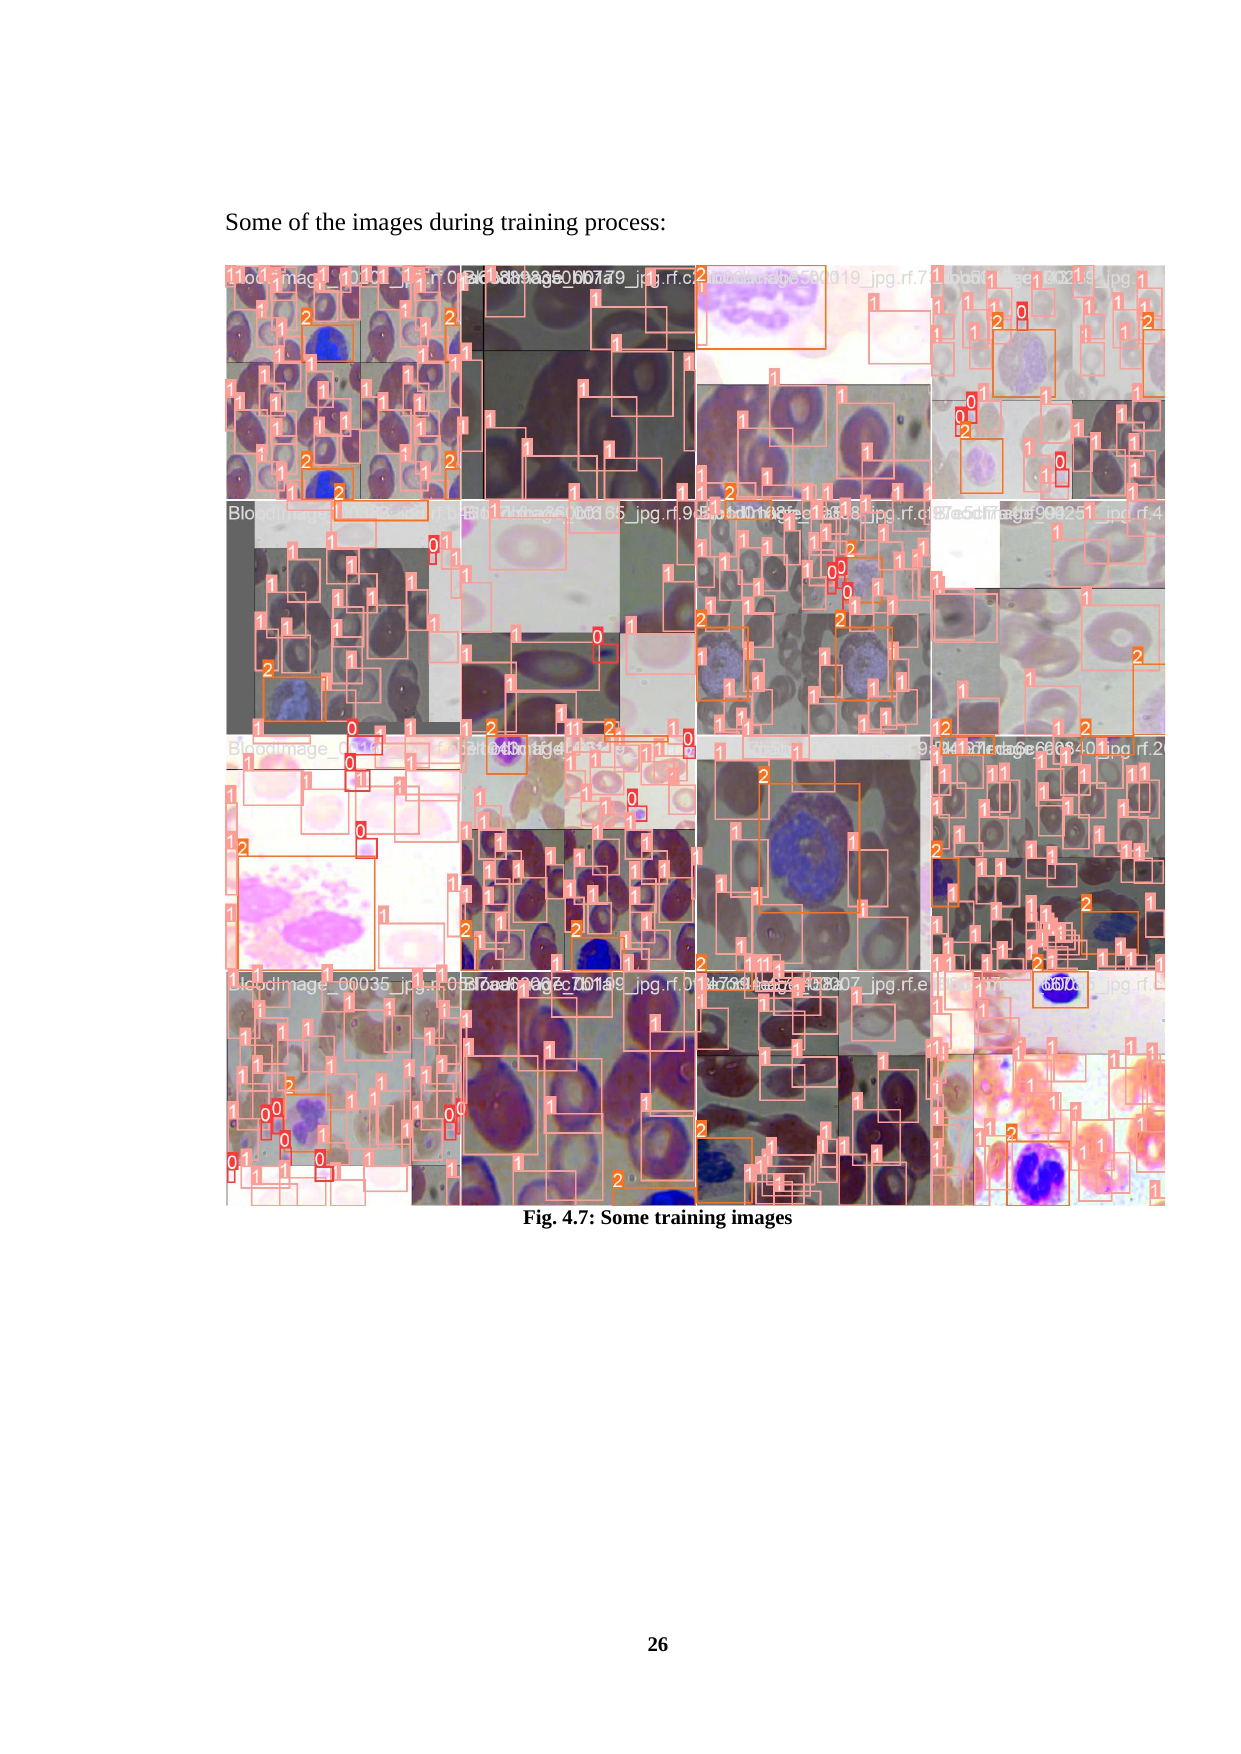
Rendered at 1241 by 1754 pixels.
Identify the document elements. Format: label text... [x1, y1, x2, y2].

text Fig. 4.7: Some training images [225, 1206, 1090, 1229]
picture [225, 265, 1166, 1206]
text Some of the images during training process: [225, 207, 1090, 236]
